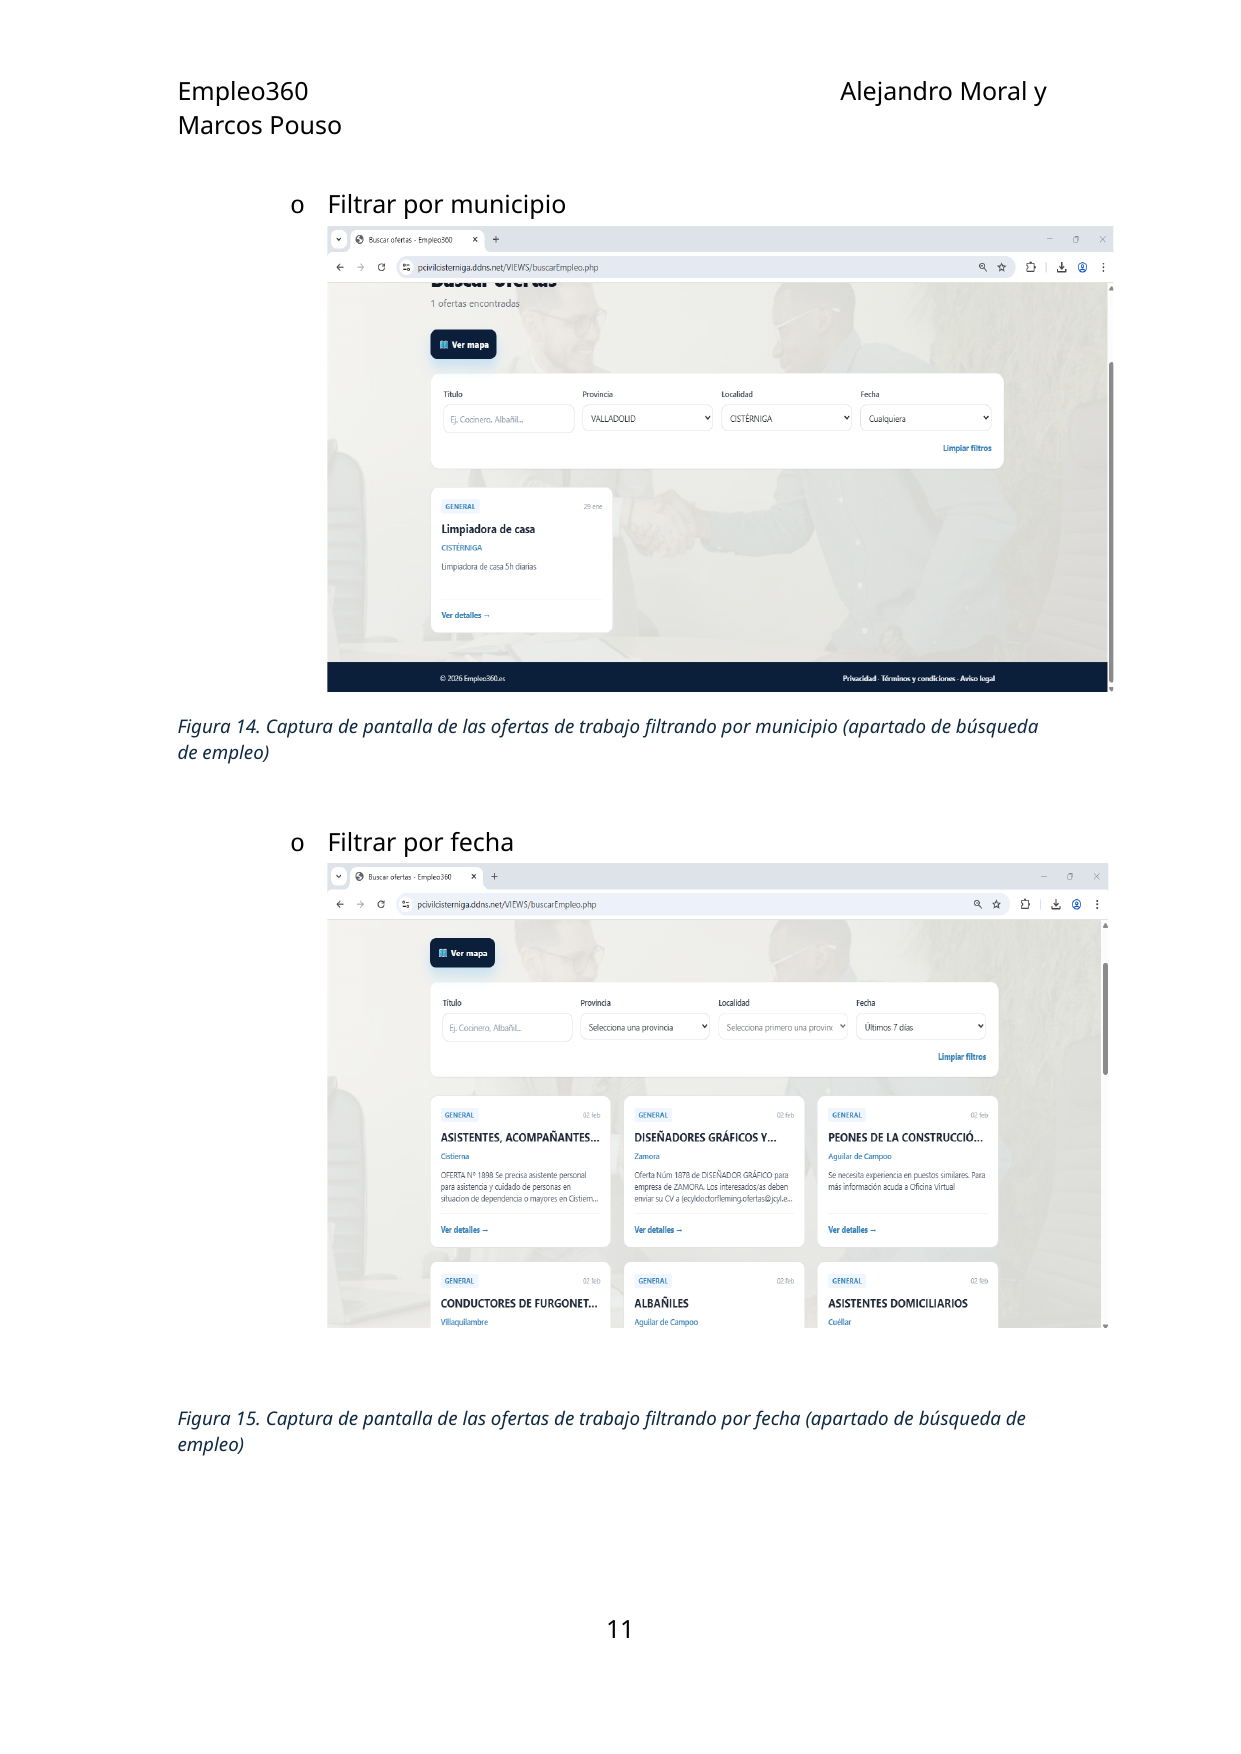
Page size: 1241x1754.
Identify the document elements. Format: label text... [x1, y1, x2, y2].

text Figura 15. Captura de pantalla de las ofertas de trabajo filtrando por fecha (apartado de búsqueda de empleo) [177, 1406, 1063, 1457]
list Filtrar por municipio [290, 187, 1063, 221]
picture [327, 863, 1109, 1328]
list Filtrar por fecha [290, 824, 1063, 859]
picture [327, 226, 1114, 692]
text Figura 14. Captura de pantalla de las ofertas de trabajo filtrando por municipio (apartado de búsqueda de empleo) [177, 713, 1063, 764]
